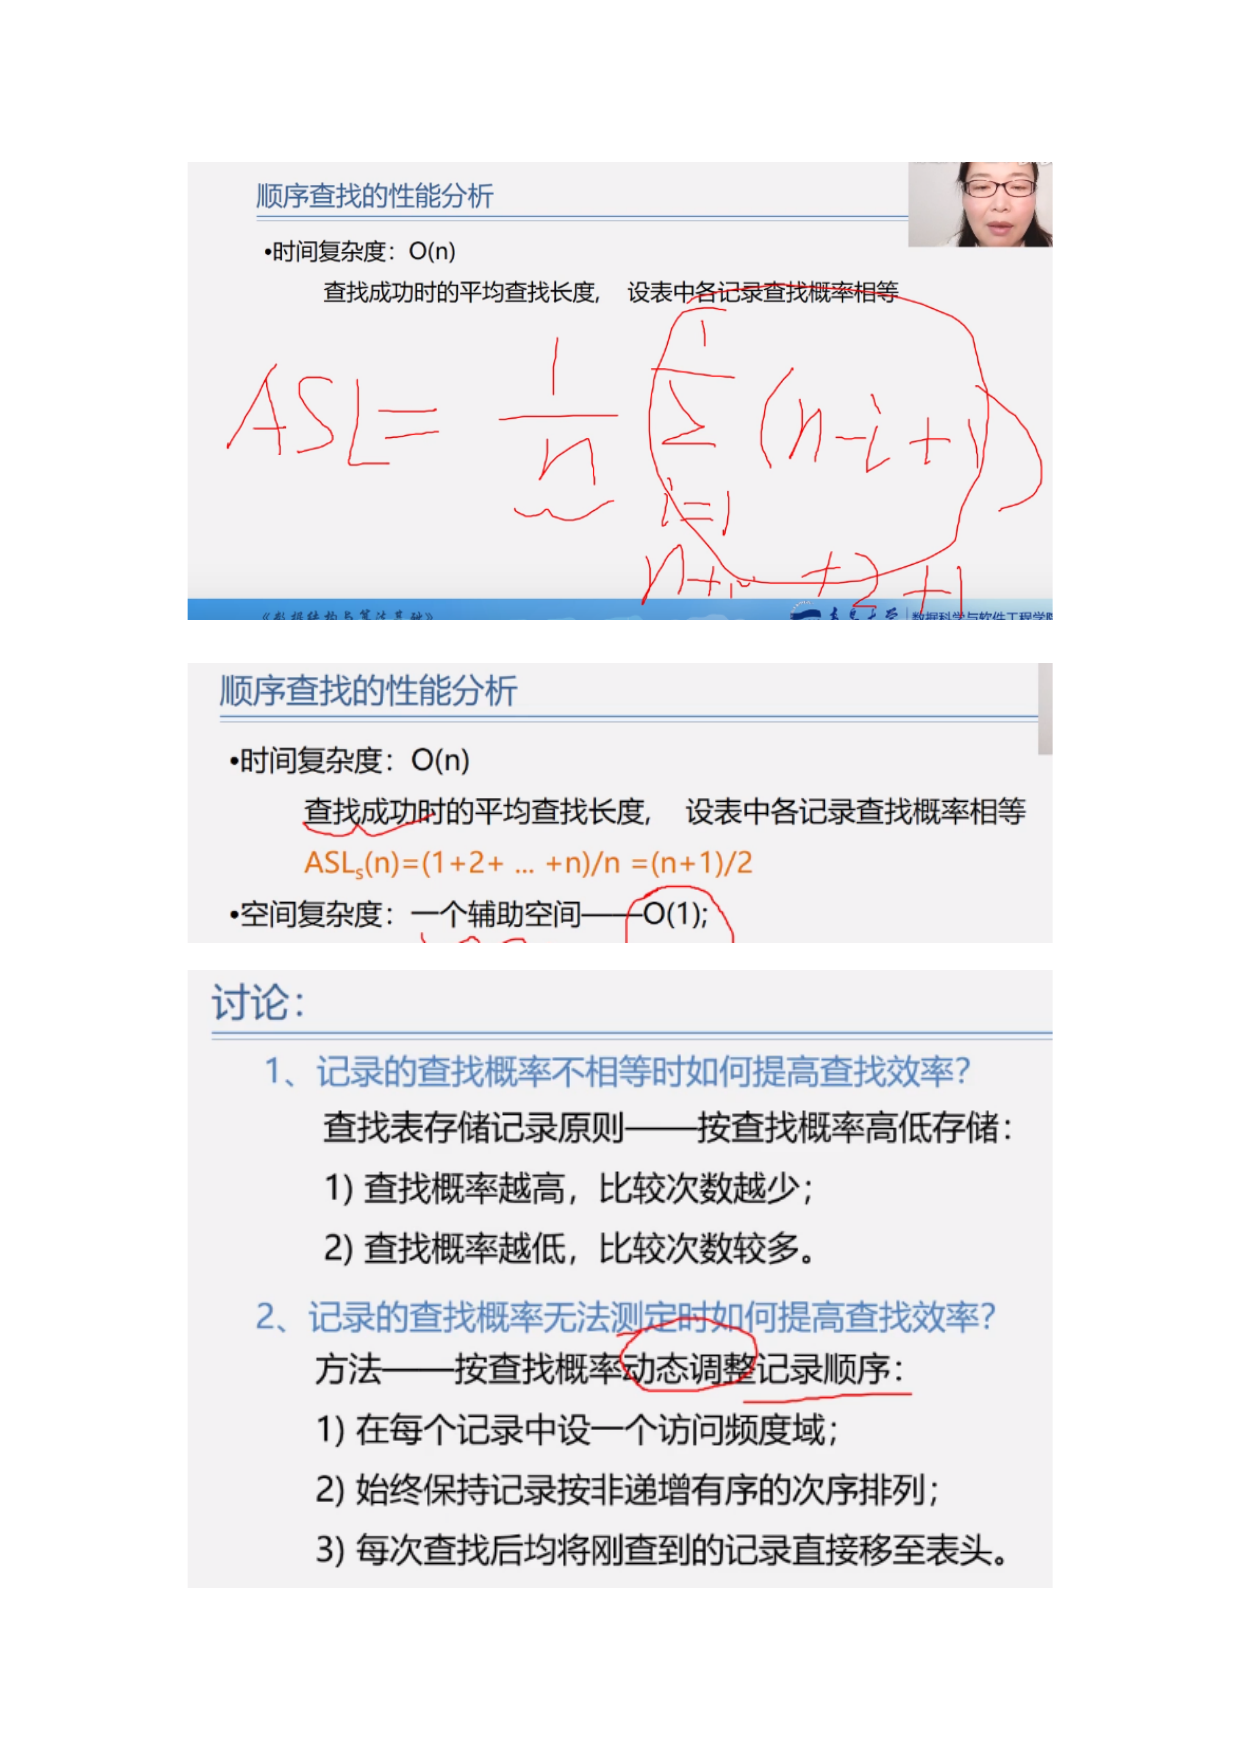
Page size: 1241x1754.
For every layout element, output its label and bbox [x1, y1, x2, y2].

picture [187, 663, 1053, 943]
picture [187, 970, 1053, 1588]
picture [187, 162, 1053, 620]
